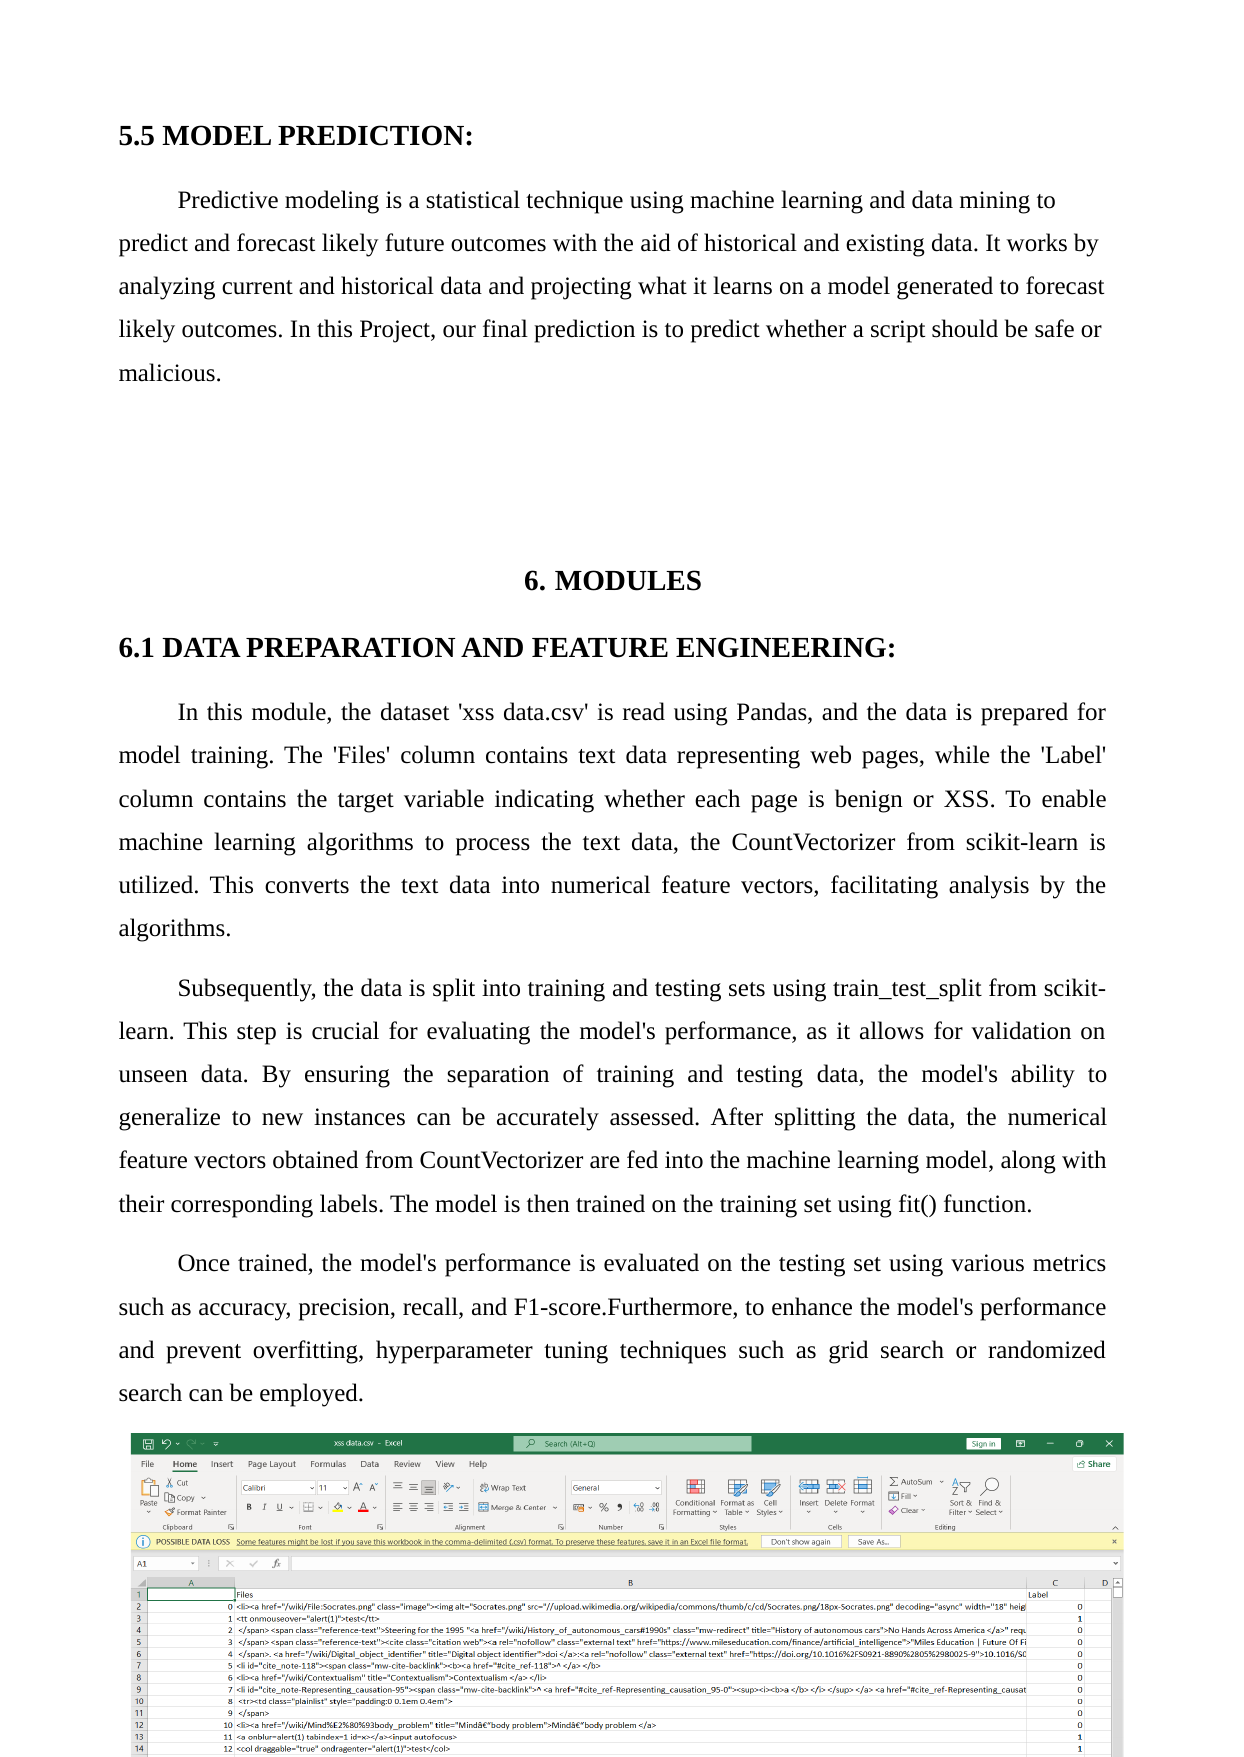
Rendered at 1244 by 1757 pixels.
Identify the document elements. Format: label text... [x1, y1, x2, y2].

text In this module, the dataset 'xss data.csv' is read using Pandas, and the data is prepared for model training. The 'Files' column contains text data representing web pages, while the 'Label' column contains the target variable indicating whether each page is benign or XSS. To enable machine learning algorithms to process the text data, the CountVectorizer from scikit-learn is utilized. This converts the text data into numerical feature vectors, facilitating analysis by the algorithms. [118, 697, 1107, 942]
text Predictive modeling is a statistical technique using machine learning and data mining to predict and forecast likely future outcomes with the aid of historical and existing data. It works by analyzing current and historical data and projecting what it learns on a model generated to forecast likely outcomes. In this Project, our final prediction is to predict whether a script should be safe or malicious. [118, 185, 1107, 386]
text Subsequently, the data is split into training and testing sets using train_test_split from scikit-learn. This step is crucial for evaluating the model's performance, as it allows for validation on unseen data. By ensuring the separation of training and testing data, the model's ability to generalize to new instances can be accurately assessed. After splitting the data, the numerical feature vectors obtained from CountVectorizer are fed into the machine learning model, along with their corresponding labels. The model is then trained on the training set using fit() function. [118, 973, 1107, 1217]
picture [130, 1433, 1124, 1757]
text Once trained, the model's performance is evaluated on the testing set using various metrics such as accuracy, precision, recall, and F1-score.Furthermore, to enhance the model's performance and prevent overfitting, hyperparameter tuning techniques such as grid search or randomized search can be employed. [118, 1248, 1107, 1407]
text 6.1 DATA PREPARATION AND FEATURE ENGINEERING: [118, 630, 1107, 664]
text 5.5 MODEL PREDICTION: [118, 118, 1107, 152]
list MODULES [118, 563, 1107, 597]
